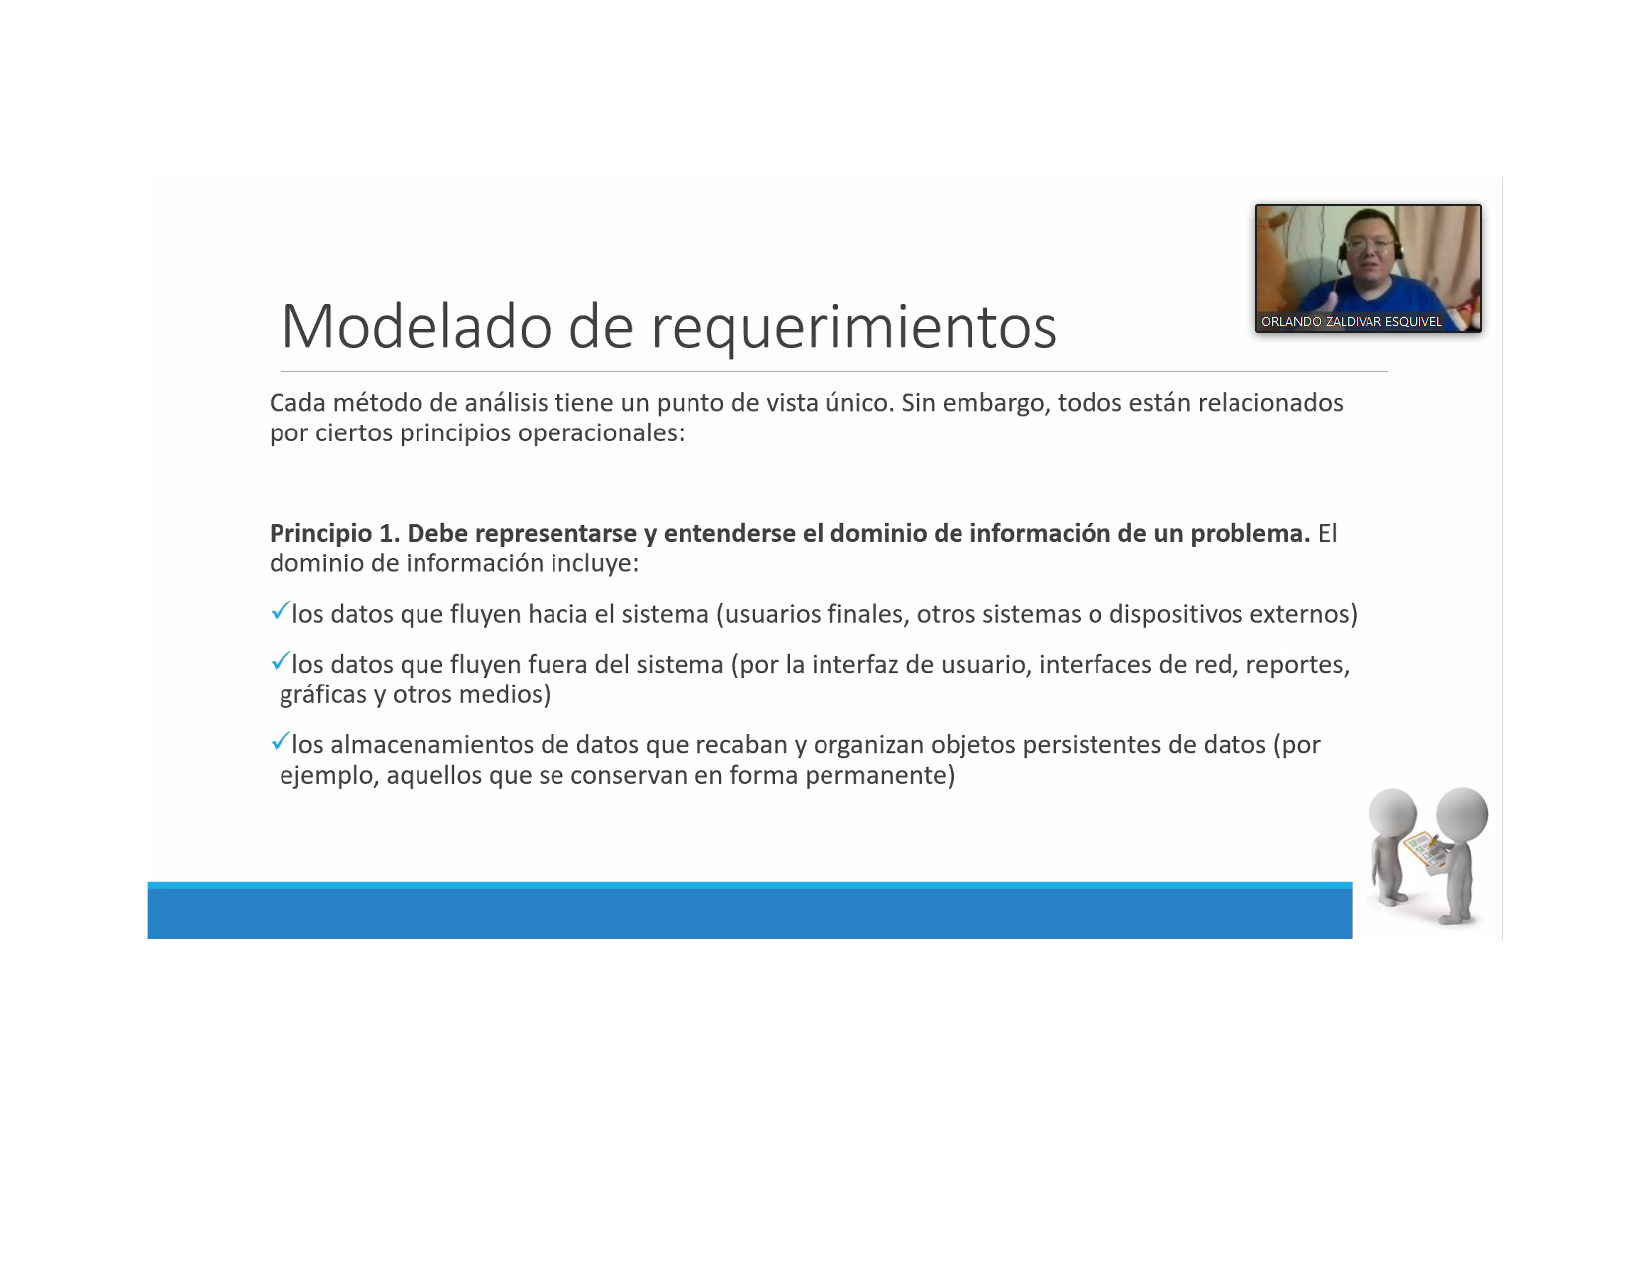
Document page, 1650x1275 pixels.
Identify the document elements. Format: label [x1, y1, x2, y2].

picture [147, 177, 1503, 939]
